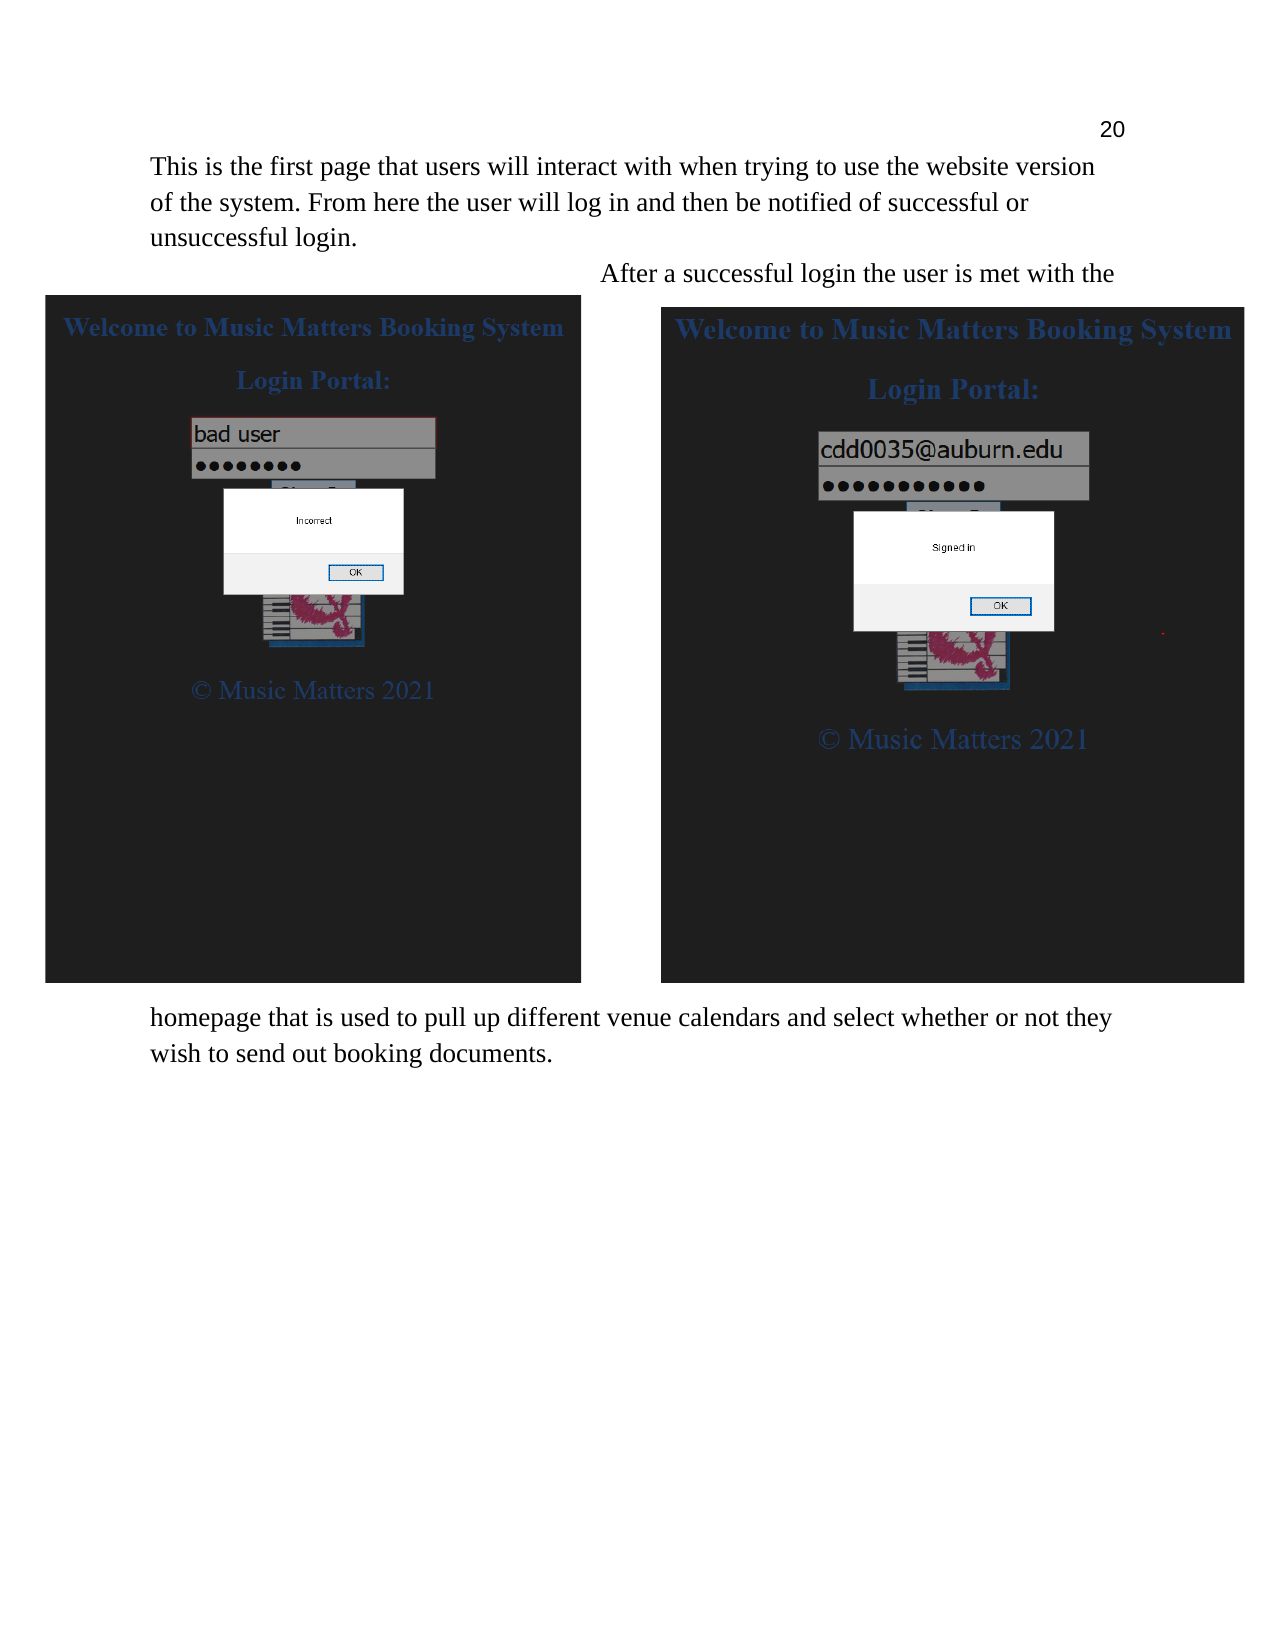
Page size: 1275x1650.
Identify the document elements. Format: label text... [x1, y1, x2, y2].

picture [45, 295, 582, 983]
text This is the first page that users will interact with when trying to use the website version of the system. From here the user will log in and then be notified of successful or unsuccessful login. [150, 150, 1125, 253]
picture [661, 307, 1245, 983]
